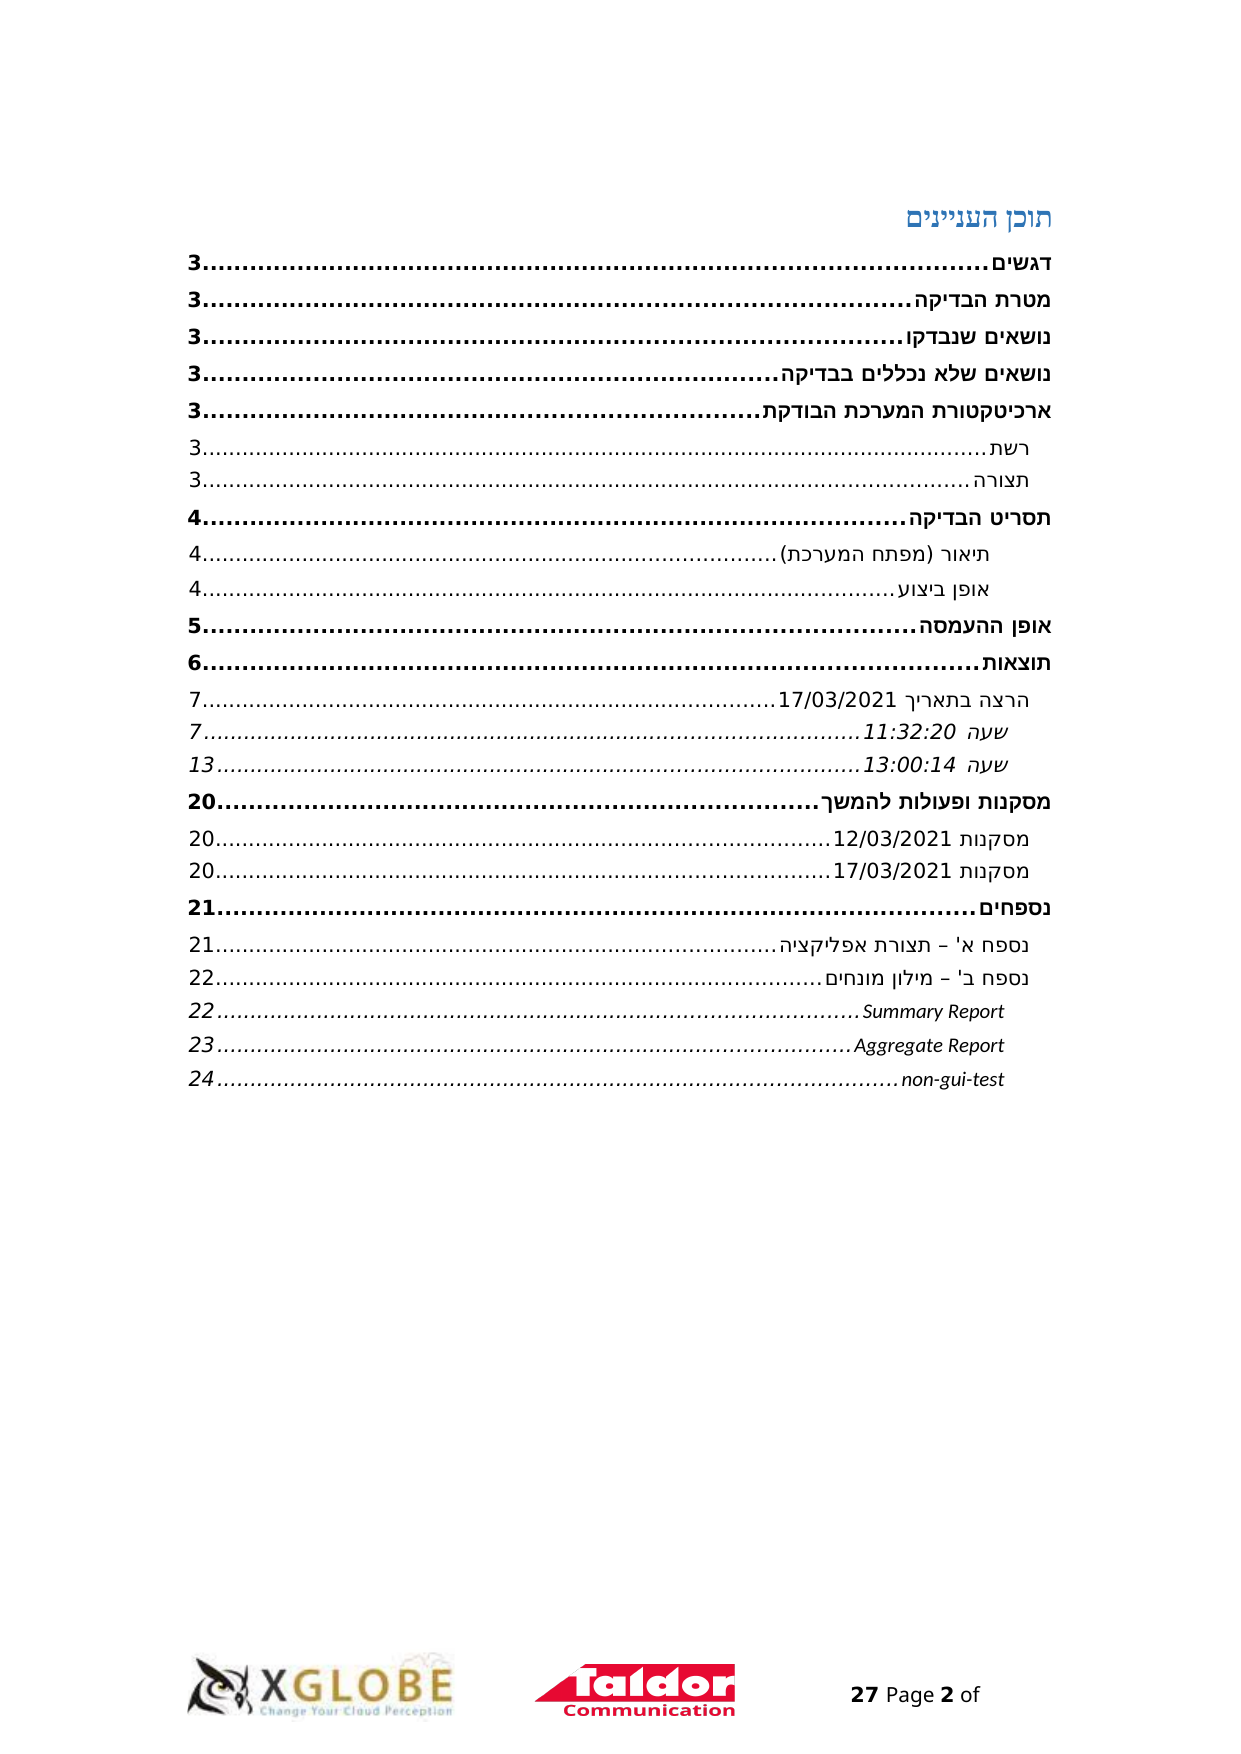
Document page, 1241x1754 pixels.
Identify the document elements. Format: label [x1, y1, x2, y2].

picture [523, 1664, 736, 1722]
picture [187, 1648, 458, 1722]
